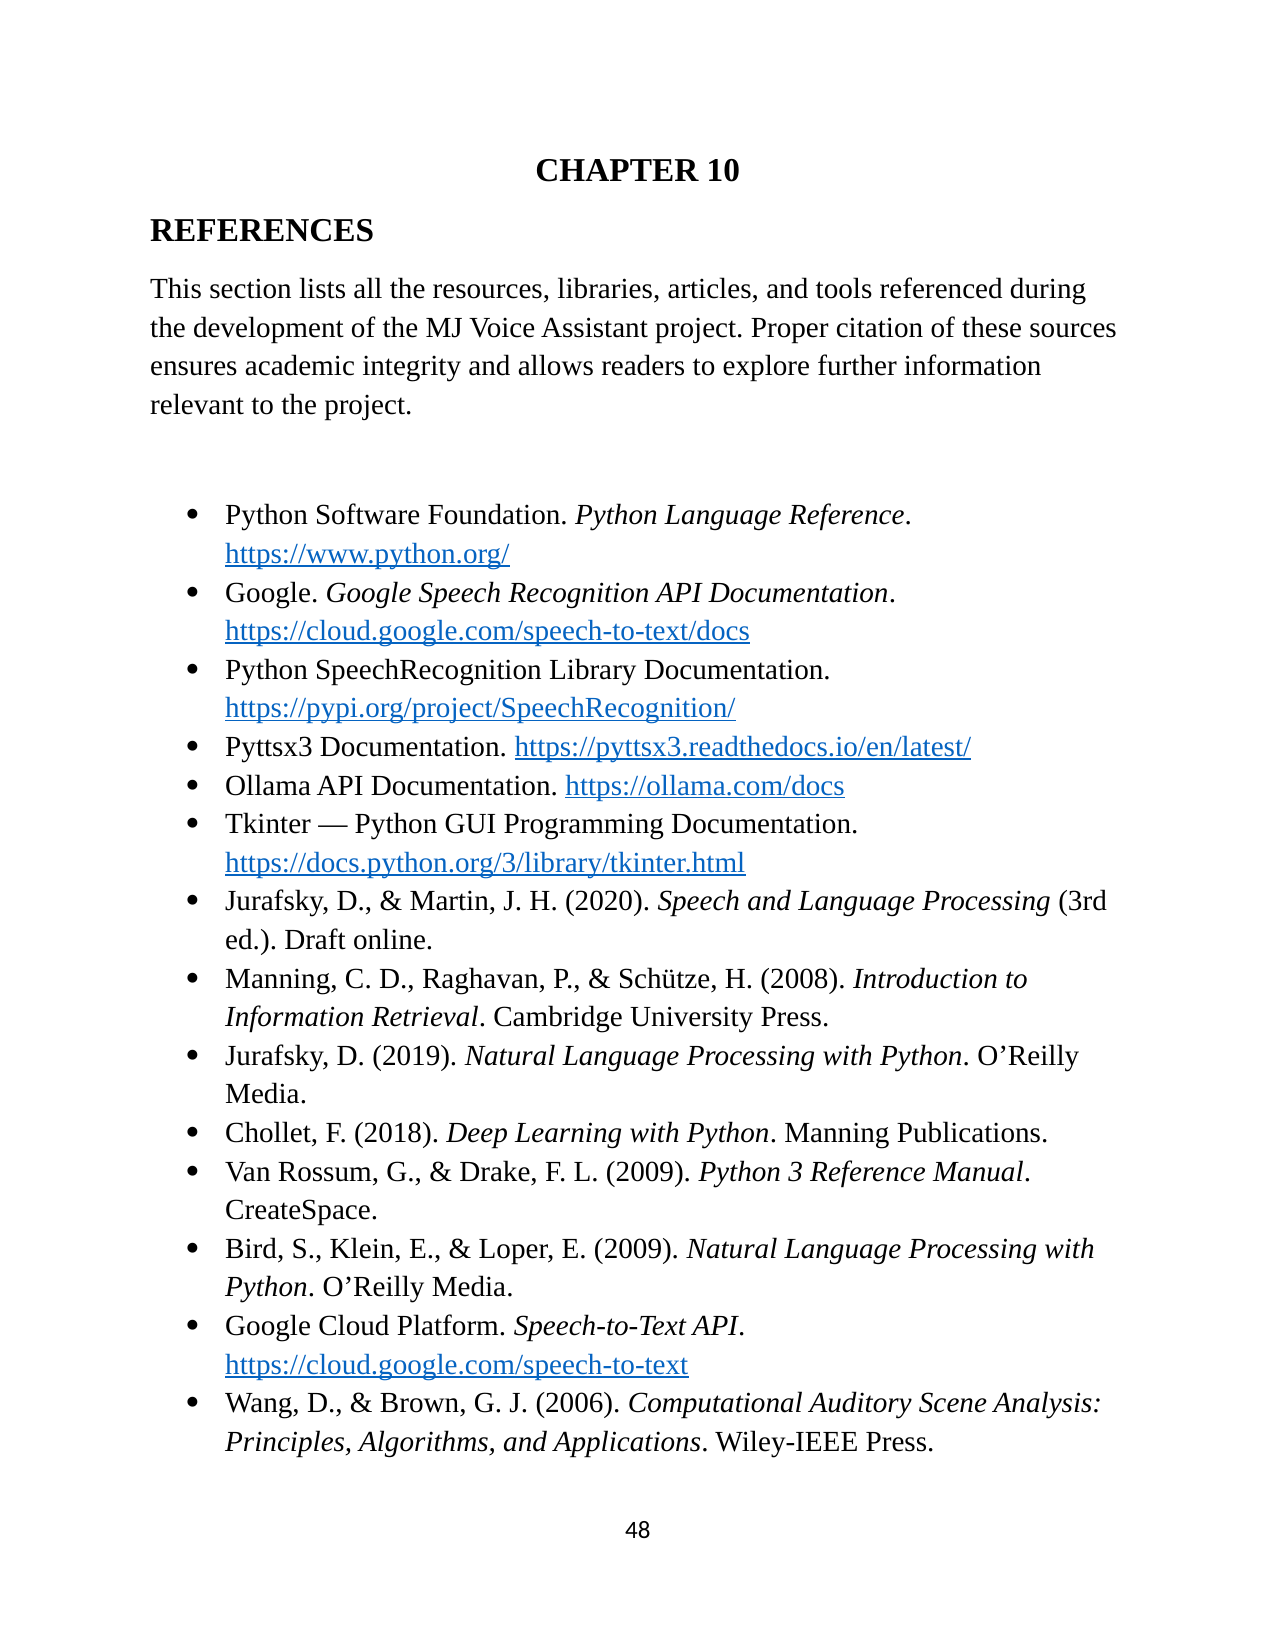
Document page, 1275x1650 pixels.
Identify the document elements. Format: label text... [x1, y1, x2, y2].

list Jurafsky, D., & Martin, J. H. (2020). Speech and Language Processing (3rd ed.). Draft online. [187, 883, 1125, 956]
list Manning, C. D., Raghavan, P., & Schütze, H. (2008). Introduction to Information Retrieval. Cambridge University Press. [187, 961, 1125, 1033]
list Van Rossum, G., & Drake, F. L. (2009). Python 3 Reference Manual. CreateSpace. [187, 1154, 1125, 1226]
list Chollet, F. (2018). Deep Learning with Python. Manning Publications. [187, 1115, 1125, 1149]
list Google. Google Speech Recognition API Documentation. https://cloud.google.com/speech-to-text/docs [187, 575, 1125, 647]
list Google Cloud Platform. Speech-to-Text API. https://cloud.google.com/speech-to-text [187, 1308, 1125, 1380]
list Ollama API Documentation. https://ollama.com/docs [187, 768, 1125, 801]
list Python SpeechRecognition Library Documentation. https://pypi.org/project/SpeechRecognition/ [187, 652, 1125, 724]
list Pyttsx3 Documentation. https://pyttsx3.readthedocs.io/en/latest/ [187, 729, 1125, 763]
list Bird, S., Klein, E., & Loper, E. (2009). Natural Language Processing with Python. O’Reilly Media. [187, 1231, 1125, 1303]
list Wang, D., & Brown, G. J. (2006). Computational Auditory Scene Analysis: Principles, Algorithms, and Applications. Wiley-IEEE Press. [187, 1385, 1125, 1457]
list Python Software Foundation. Python Language Reference. https://www.python.org/ [187, 497, 1125, 570]
text REFERENCES [150, 211, 1125, 249]
list Jurafsky, D. (2019). Natural Language Processing with Python. O’Reilly Media. [187, 1038, 1125, 1110]
list Tkinter — Python GUI Programming Documentation. https://docs.python.org/3/library/tkinter.html [187, 806, 1125, 878]
text CHAPTER 10 [150, 150, 1125, 188]
text This section lists all the resources, libraries, articles, and tools referenced during the development of the MJ Voice Assistant project. Proper citation of these sources ensures academic integrity and allows readers to explore further information relevant to the project. [150, 271, 1125, 421]
